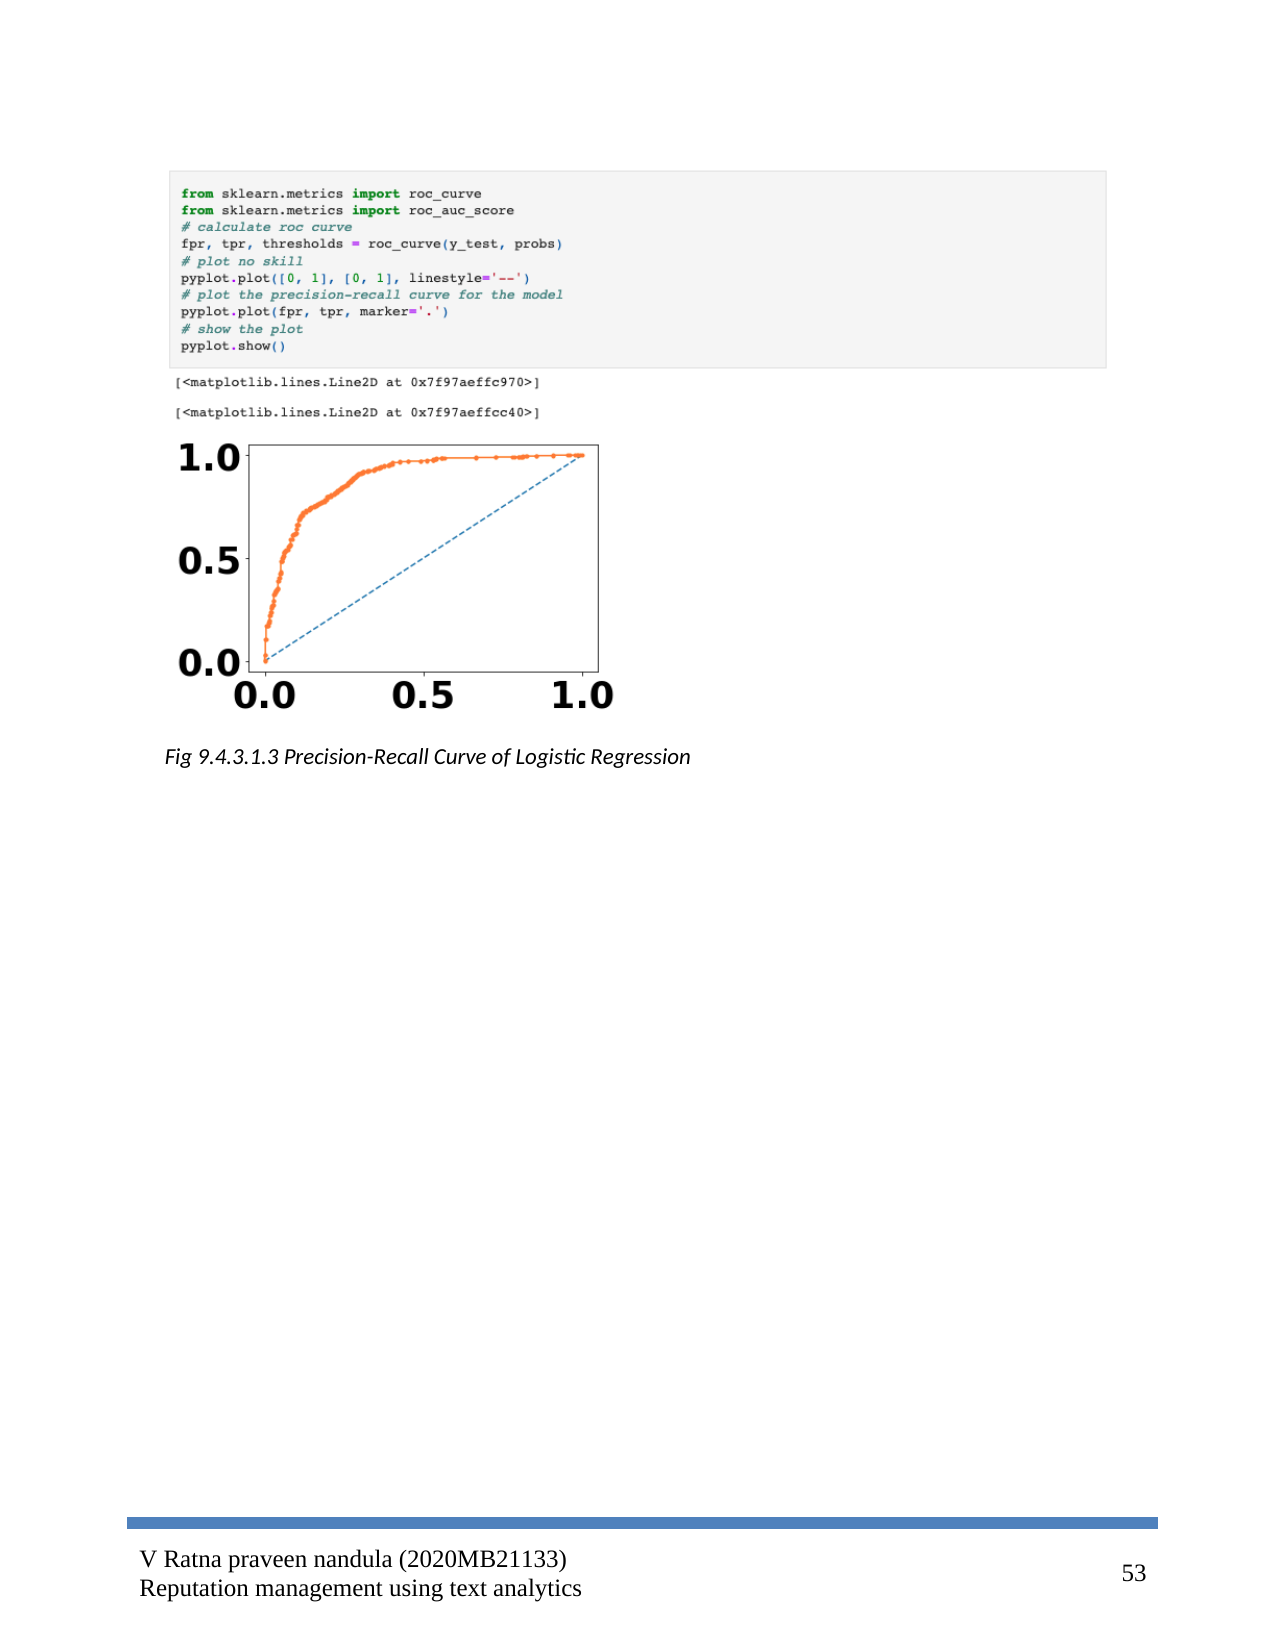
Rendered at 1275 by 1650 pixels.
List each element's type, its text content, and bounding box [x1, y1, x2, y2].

text Fig 9.4.3.1.3 Precision-Recall Curve of Logistic Regression [127, 742, 1158, 770]
picture [164, 156, 1115, 732]
